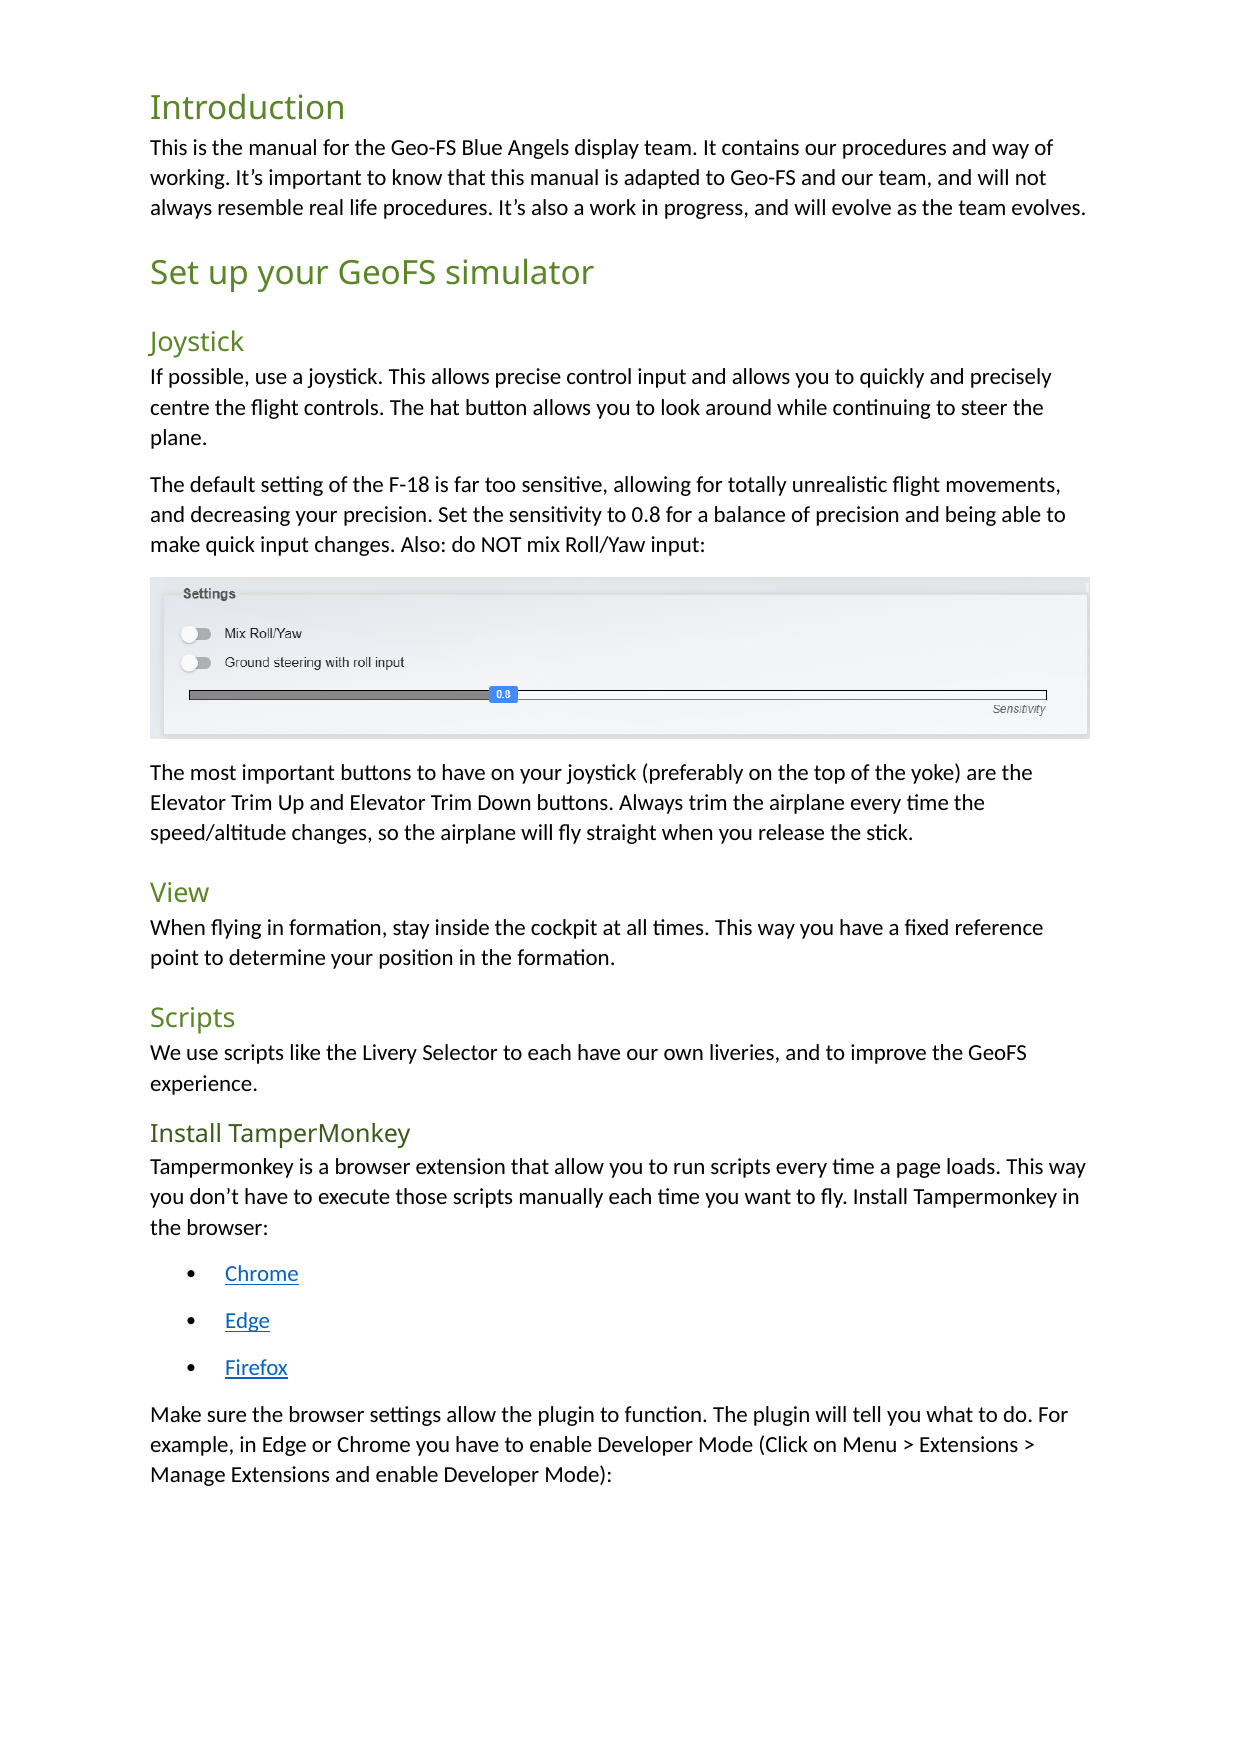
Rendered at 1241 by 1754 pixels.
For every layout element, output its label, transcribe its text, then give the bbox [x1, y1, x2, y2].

picture [150, 577, 1091, 739]
subtitle Scripts [150, 999, 1090, 1036]
text If possible, use a joystick. This allows precise control input and allows you to quickly and precisely centre the flight controls. The hat button allows you to look around while continuing to steer the plane. [150, 362, 1090, 451]
subtitle Set up your GeoFS simulator [150, 249, 1090, 294]
text The most important buttons to have on your joystick (preferably on the top of the yoke) are the Elevator Trim Up and Elevator Trim Down buttons. Always trim the airplane every time the speed/altitude changes, so the airplane will fly straight when you release the stick. [150, 758, 1090, 846]
subtitle Joystick [150, 323, 1090, 359]
text When flying in formation, stay inside the cockpit at all times. This way you have a fixed reference point to determine your position in the formation. [150, 913, 1090, 971]
list Chrome [187, 1259, 1090, 1288]
text This is the manual for the Geo-FS Blue Angels display team. It contains our procedures and way of working. It’s important to know that this manual is adapted to Geo-FS and our team, and will not always resemble real life procedures. It’s also a work in progress, and will evolve as the team evolves. [150, 133, 1090, 222]
text Tampermonkey is a browser extension that allow you to run scripts every time a page loads. This way you don’t have to execute those scripts manually each time you want to fly. Install Tampermonkey in the browser: [150, 1152, 1090, 1241]
subtitle Introduction [150, 84, 1090, 129]
text The default setting of the F-18 is far too sensitive, allowing for totally unrealistic flight movements, and decreasing your precision. Set the sensitivity to 0.8 for a balance of precision and being able to make quick input changes. Also: do NOT mix Roll/Yaw input: [150, 470, 1090, 558]
subtitle Install TamperMonkey [150, 1116, 1090, 1149]
list Firefox [187, 1353, 1090, 1381]
text We use scripts like the Livery Selector to each have our own liveries, and to improve the GeoFS experience. [150, 1038, 1090, 1097]
subtitle View [150, 873, 1090, 910]
text Make sure the browser settings allow the plugin to function. The plugin will tell you what to do. For example, in Edge or Chrome you have to enable Developer Mode (Click on Menu > Extensions > Manage Extensions and enable Developer Mode): [150, 1400, 1090, 1489]
list Edge [187, 1306, 1090, 1334]
